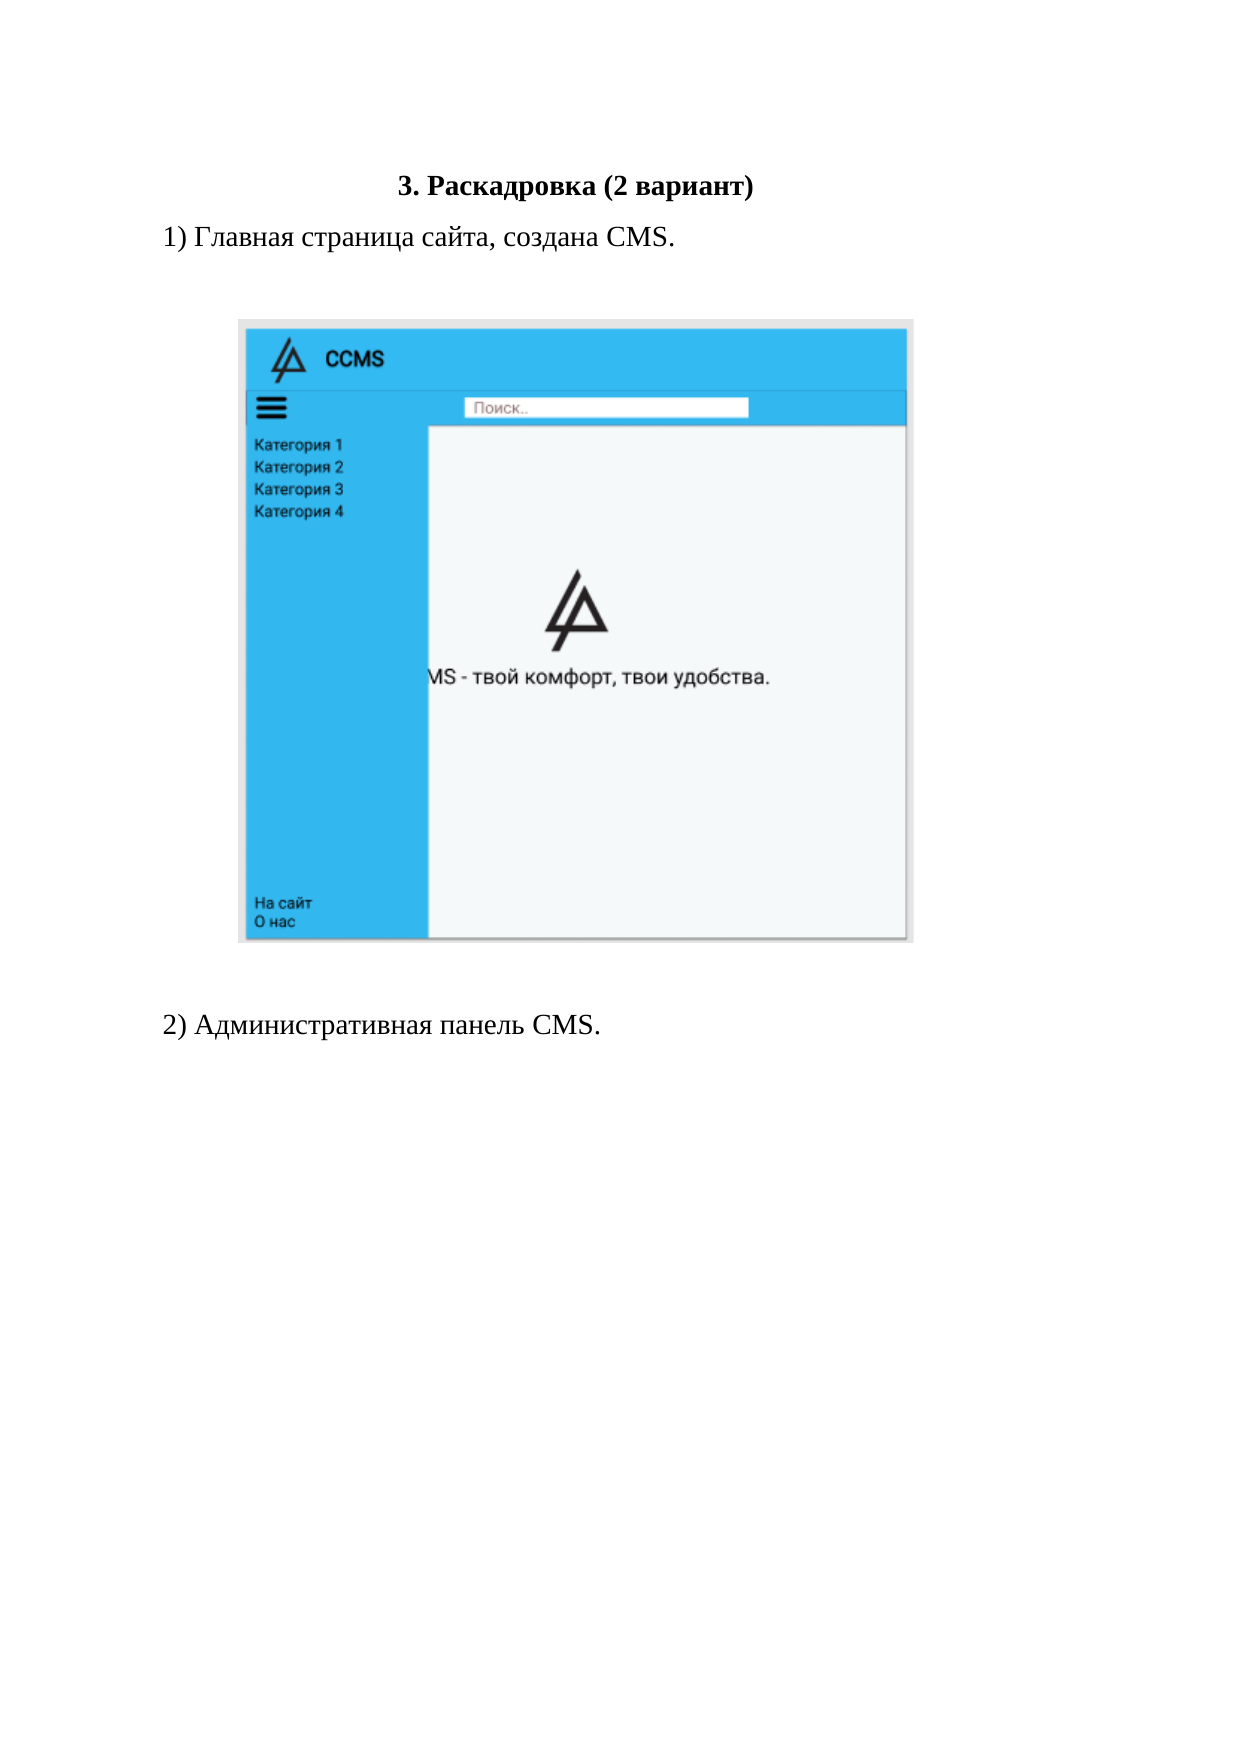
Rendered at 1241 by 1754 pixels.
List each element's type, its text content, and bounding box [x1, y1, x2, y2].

list Административная панель CMS. [88, 1007, 1063, 1041]
text 3. Раскадровка (2 вариант) [88, 168, 1063, 202]
picture [238, 319, 914, 943]
list Главная страница сайта, создана CMS. [88, 219, 1063, 252]
